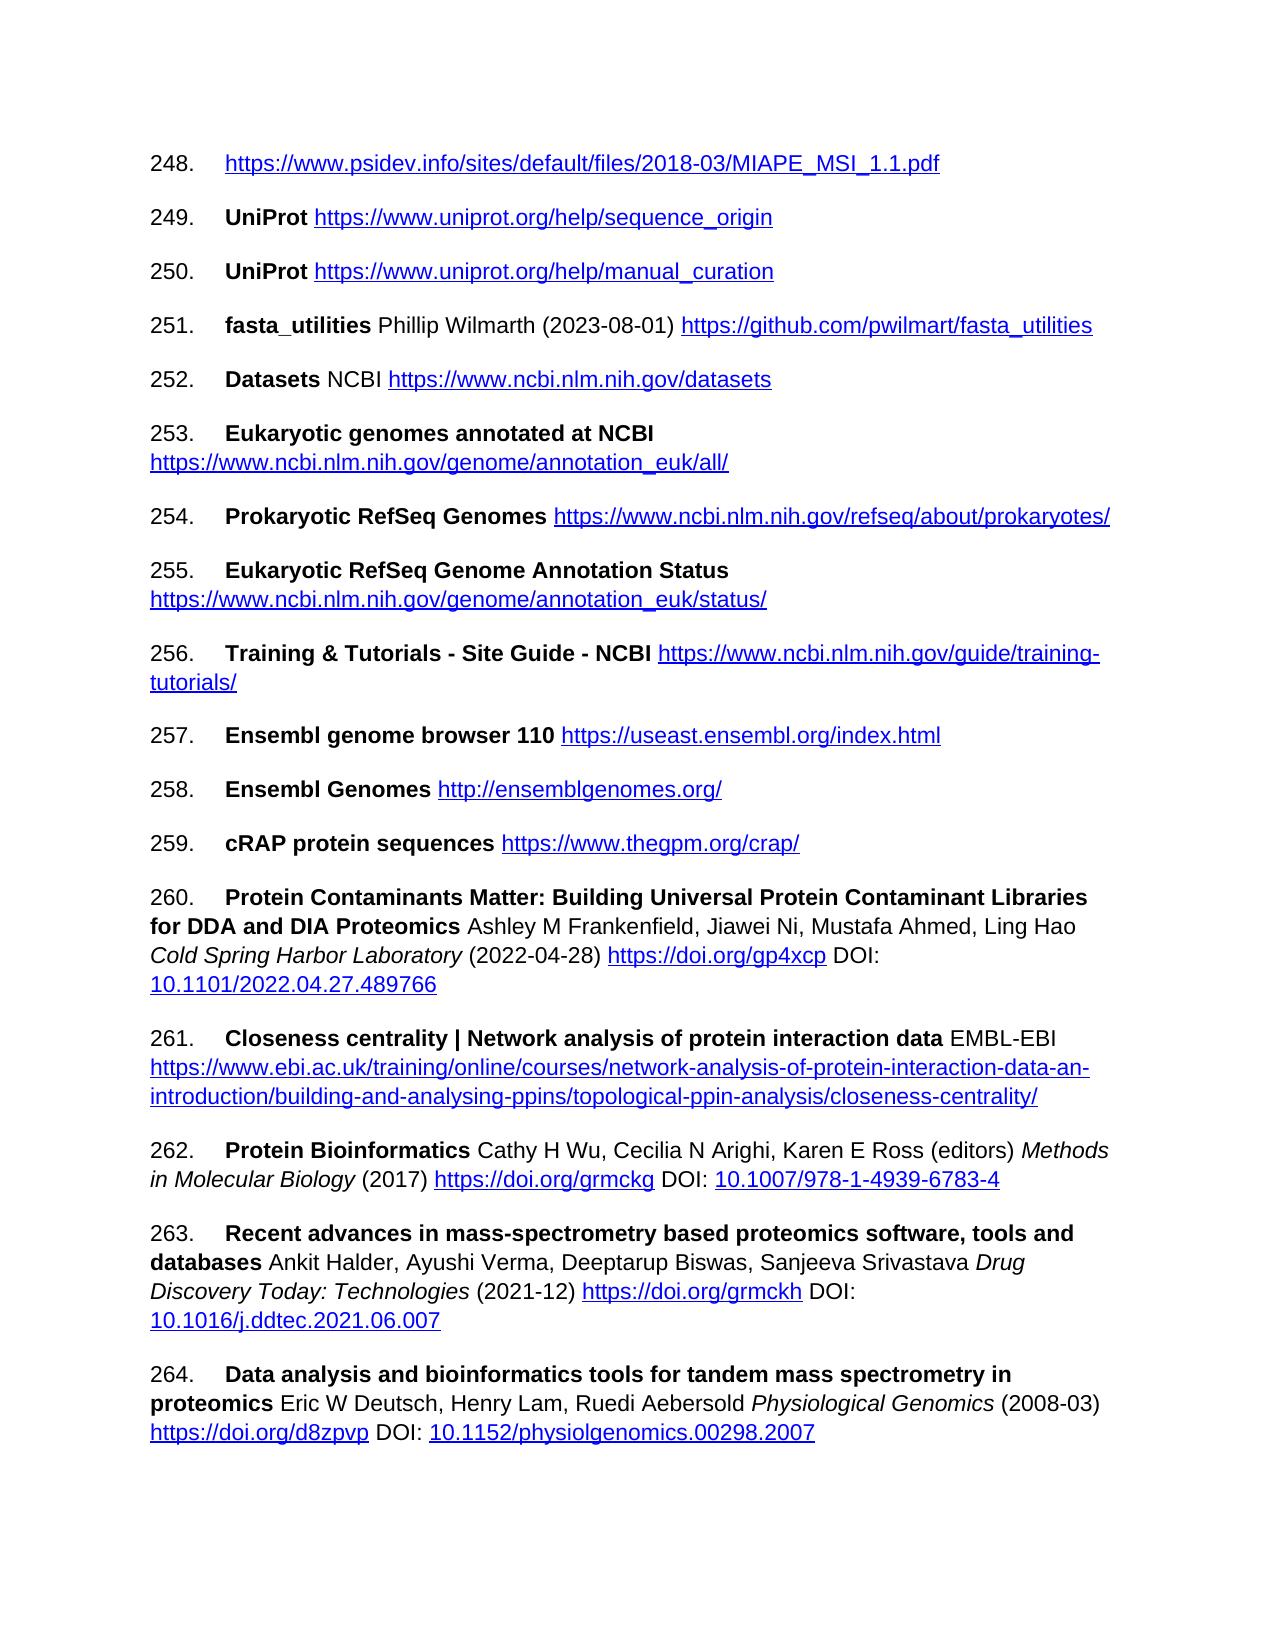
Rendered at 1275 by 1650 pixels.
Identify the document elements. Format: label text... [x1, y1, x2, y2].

text 249. UniProt https://www.uniprot.org/help/sequence_origin [150, 204, 1125, 230]
text 255. Eukaryotic RefSeq Genome Annotation Status https://www.ncbi.nlm.nih.gov/genome/annotation_euk/status/ [150, 557, 1125, 612]
text 258. Ensembl Genomes http://ensemblgenomes.org/ [150, 776, 1125, 803]
text 257. Ensembl genome browser 110 https://useast.ensembl.org/index.html [150, 722, 1125, 749]
text 248. https://www.psidev.info/sites/default/files/2018-03/MIAPE_MSI_1.1.pdf [150, 150, 1125, 176]
text 251. fasta_utilities Phillip Wilmarth (2023-08-01) https://github.com/pwilmart/fasta_utilities [150, 312, 1125, 338]
text 252. Datasets NCBI https://www.ncbi.nlm.nih.gov/datasets [150, 366, 1125, 392]
text 254. Prokaryotic RefSeq Genomes https://www.ncbi.nlm.nih.gov/refseq/about/prokaryotes/ [150, 503, 1125, 529]
text 263. Recent advances in mass-spectrometry based proteomics software, tools and databases Ankit Halder, Ayushi Verma, Deeptarup Biswas, Sanjeeva Srivastava Drug Discovery Today: Technologies (2021-12) https://doi.org/grmckh DOI: 10.1016/j.ddtec.2021.06.007 [150, 1220, 1125, 1333]
text 250. UniProt https://www.uniprot.org/help/manual_curation [150, 258, 1125, 284]
text 264. Data analysis and bioinformatics tools for tandem mass spectrometry in proteomics Eric W Deutsch, Henry Lam, Ruedi Aebersold Physiological Genomics (2008-03) https://doi.org/d8zpvp DOI: 10.1152/physiolgenomics.00298.2007 [150, 1361, 1125, 1445]
text 261. Closeness centrality | Network analysis of protein interaction data EMBL-EBI https://www.ebi.ac.uk/training/online/courses/network-analysis-of-protein-interaction-data-an-introduction/building-and-analysing-ppins/topological-ppin-analysis/closeness-centrality/ [150, 1025, 1125, 1109]
text 253. Eukaryotic genomes annotated at NCBI https://www.ncbi.nlm.nih.gov/genome/annotation_euk/all/ [150, 420, 1125, 475]
text 260. Protein Contaminants Matter: Building Universal Protein Contaminant Libraries for DDA and DIA Proteomics Ashley M Frankenfield, Jiawei Ni, Mustafa Ahmed, Ling Hao Cold Spring Harbor Laboratory (2022-04-28) https://doi.org/gp4xcp DOI: 10.1101/2022.04.27.489766 [150, 884, 1125, 998]
text 259. cRAP protein sequences https://www.thegpm.org/crap/ [150, 830, 1125, 857]
text 262. Protein Bioinformatics Cathy H Wu, Cecilia N Arighi, Karen E Ross (editors) Methods in Molecular Biology (2017) https://doi.org/grmckg DOI: 10.1007/978-1-4939-6783-4 [150, 1137, 1125, 1192]
text 256. Training & Tutorials - Site Guide - NCBI https://www.ncbi.nlm.nih.gov/guide/training-tutorials/ [150, 639, 1125, 695]
